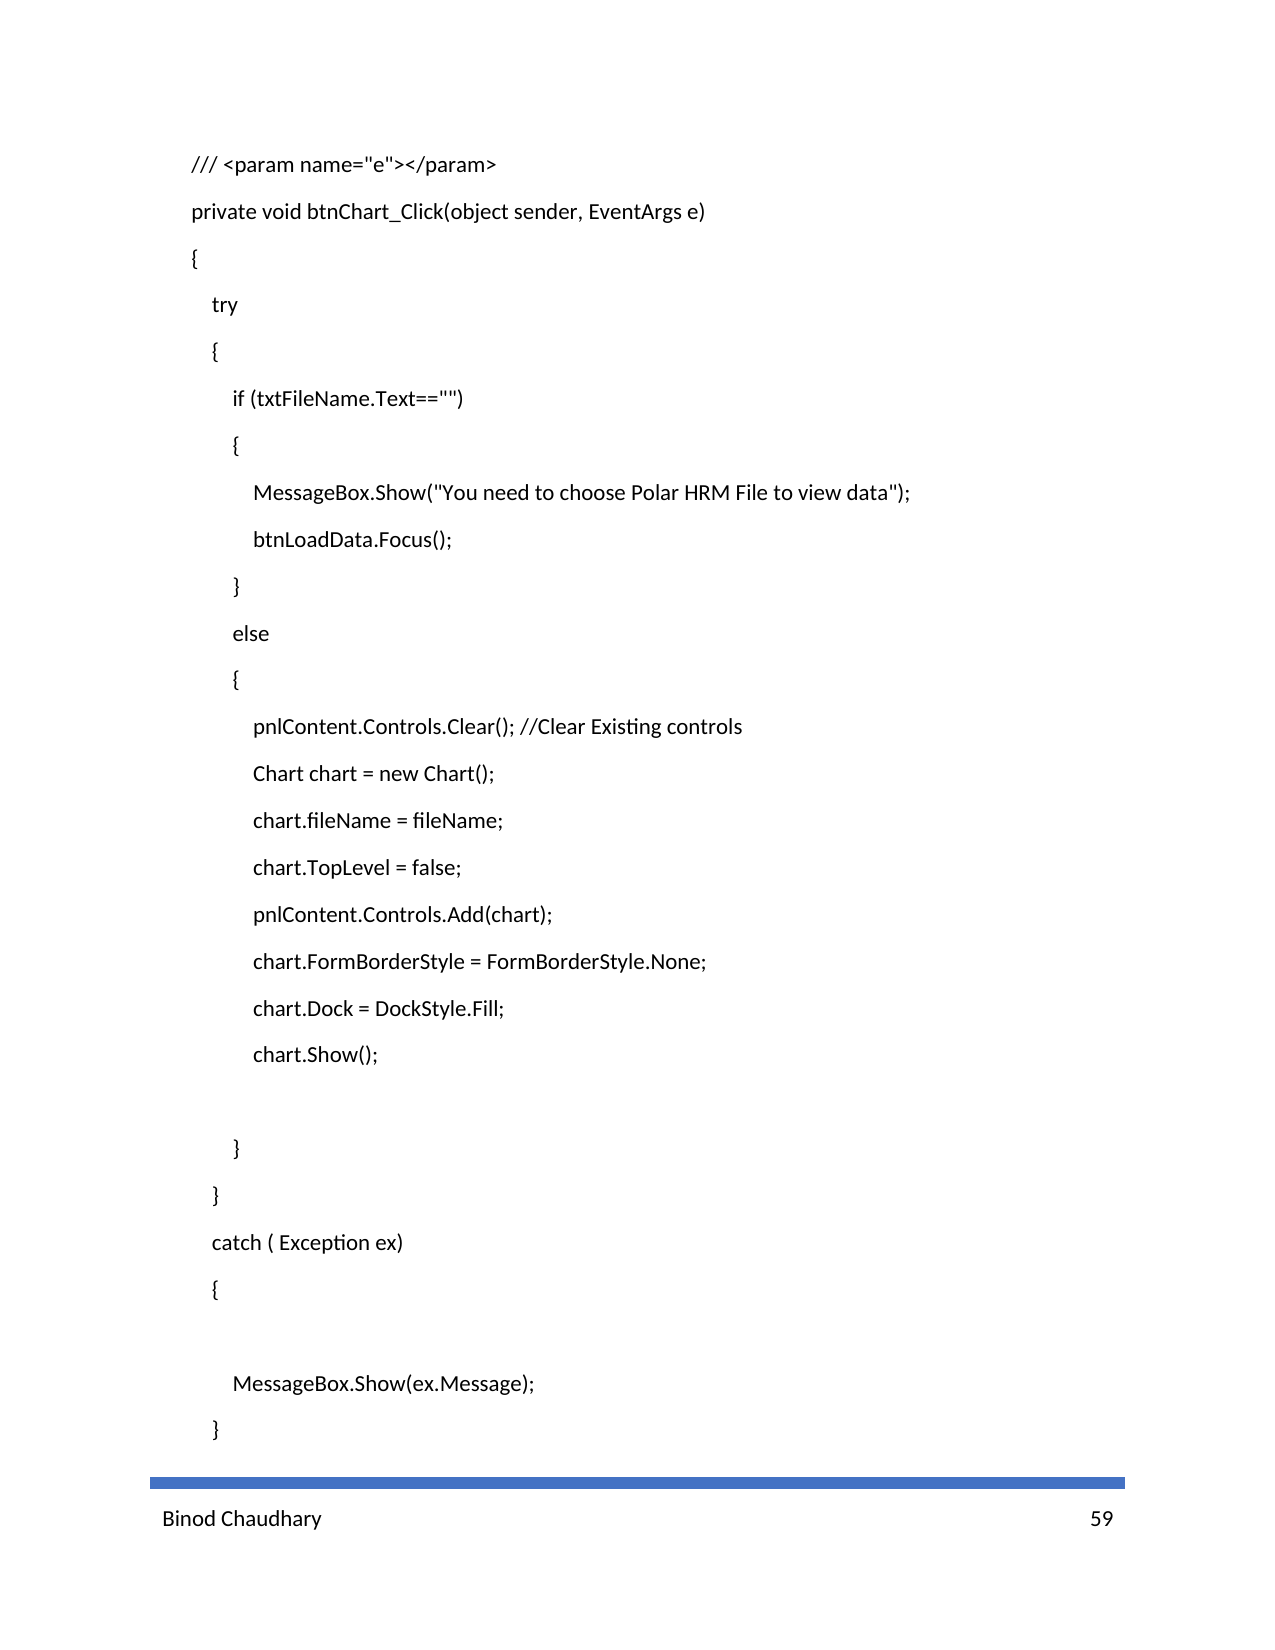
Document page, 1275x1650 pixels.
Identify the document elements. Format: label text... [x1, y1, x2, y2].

text } [150, 1181, 1125, 1209]
text catch ( Exception ex) [150, 1228, 1125, 1256]
text private void btnChart_Click(object sender, EventArgs e) [150, 197, 1125, 225]
text else [150, 619, 1125, 647]
text chart.fileName = fileName; [150, 806, 1125, 834]
text } [150, 1134, 1125, 1162]
text { [150, 431, 1125, 459]
text } [150, 1416, 1125, 1444]
text Chart chart = new Chart(); [150, 759, 1125, 787]
text { [150, 244, 1125, 272]
text chart.TopLevel = false; [150, 853, 1125, 881]
text { [150, 337, 1125, 366]
text if (txtFileName.Text=="") [150, 384, 1125, 412]
text pnlContent.Controls.Add(chart); [150, 900, 1125, 928]
text btnLoadData.Focus(); [150, 525, 1125, 553]
text MessageBox.Show("You need to choose Polar HRM File to view data"); [150, 478, 1125, 506]
text chart.Dock = DockStyle.Fill; [150, 994, 1125, 1022]
text try [150, 291, 1125, 319]
text } [150, 572, 1125, 600]
text { [150, 666, 1125, 694]
text chart.Show(); [150, 1041, 1125, 1069]
text /// <param name="e"></param> [150, 150, 1125, 178]
text MessageBox.Show(ex.Message); [150, 1369, 1125, 1397]
text chart.FormBorderStyle = FormBorderStyle.None; [150, 947, 1125, 975]
text { [150, 1275, 1125, 1303]
text pnlContent.Controls.Clear(); //Clear Existing controls [150, 712, 1125, 741]
